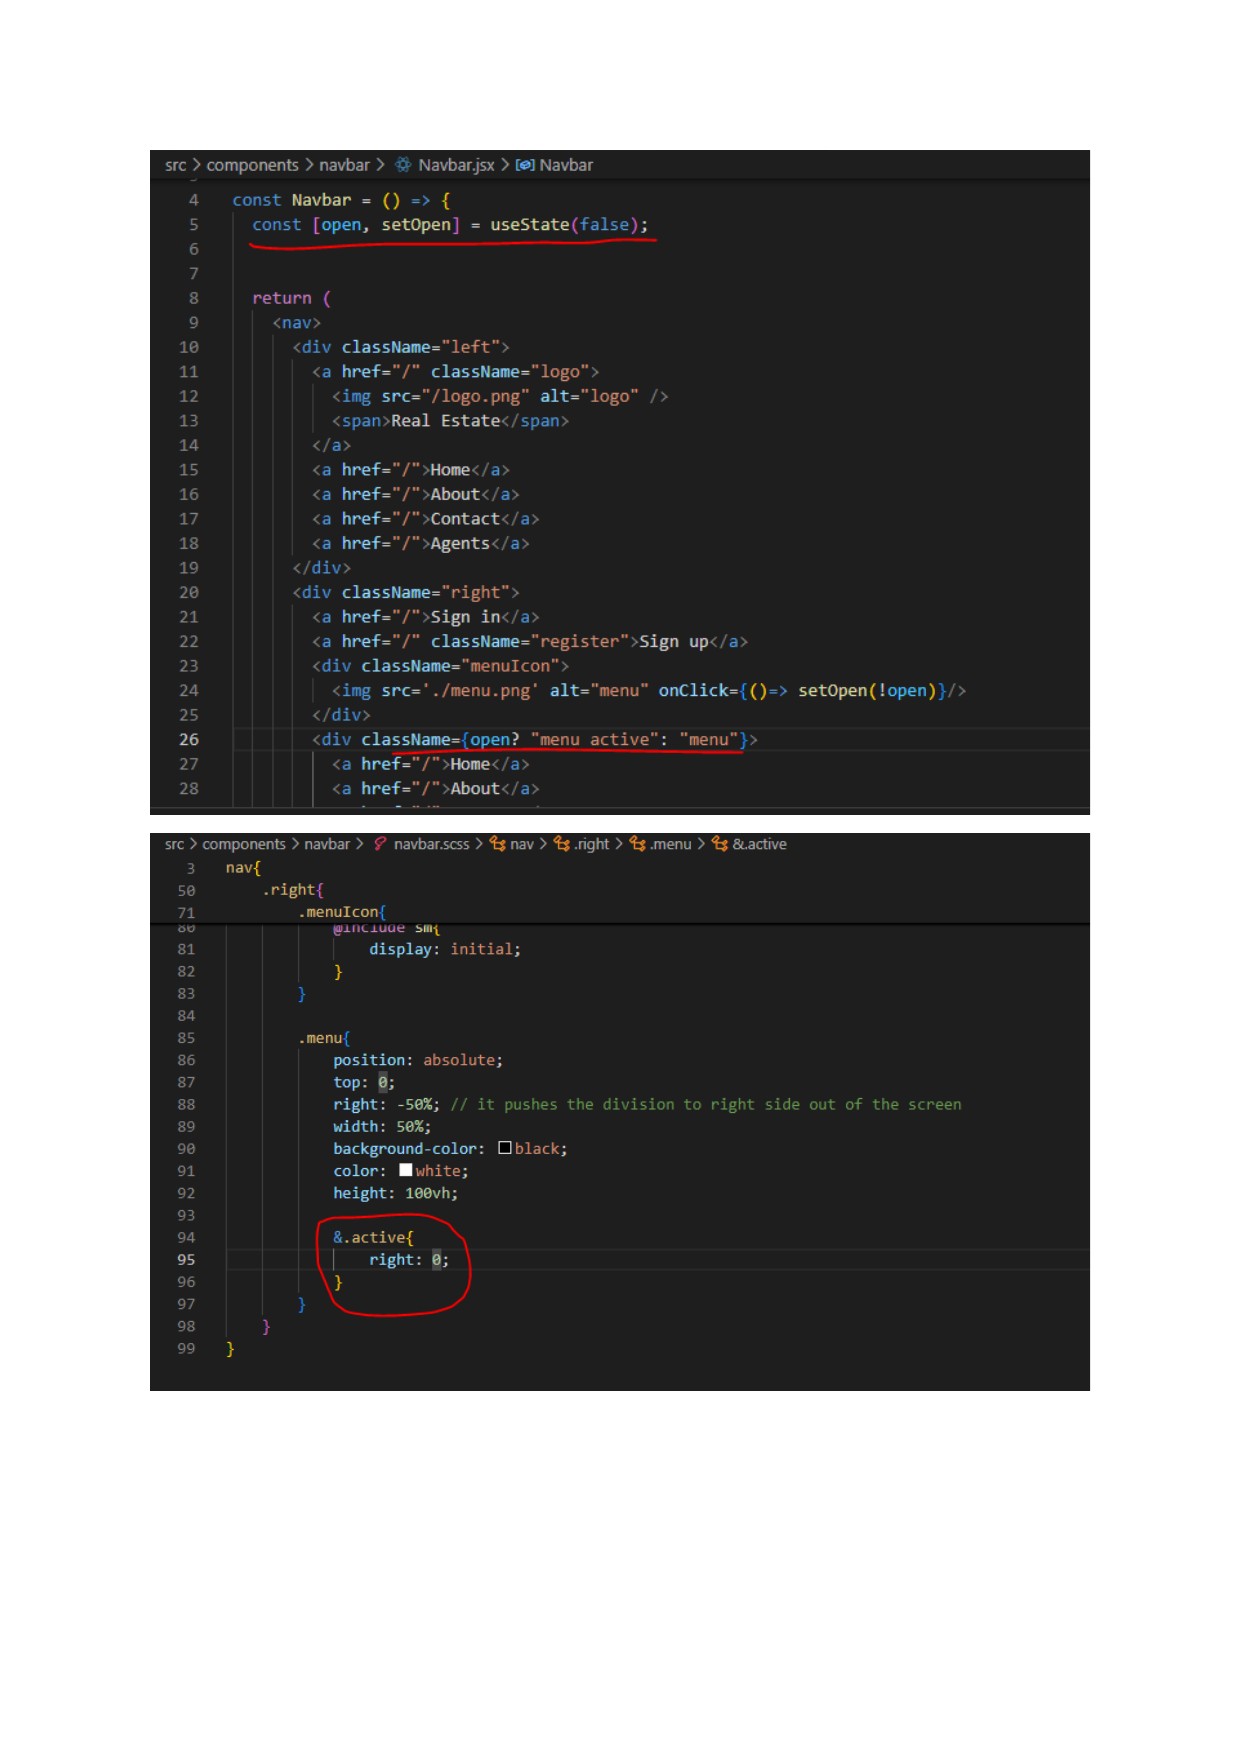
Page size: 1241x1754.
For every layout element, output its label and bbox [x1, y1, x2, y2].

picture [150, 150, 1091, 815]
picture [150, 833, 1091, 1391]
